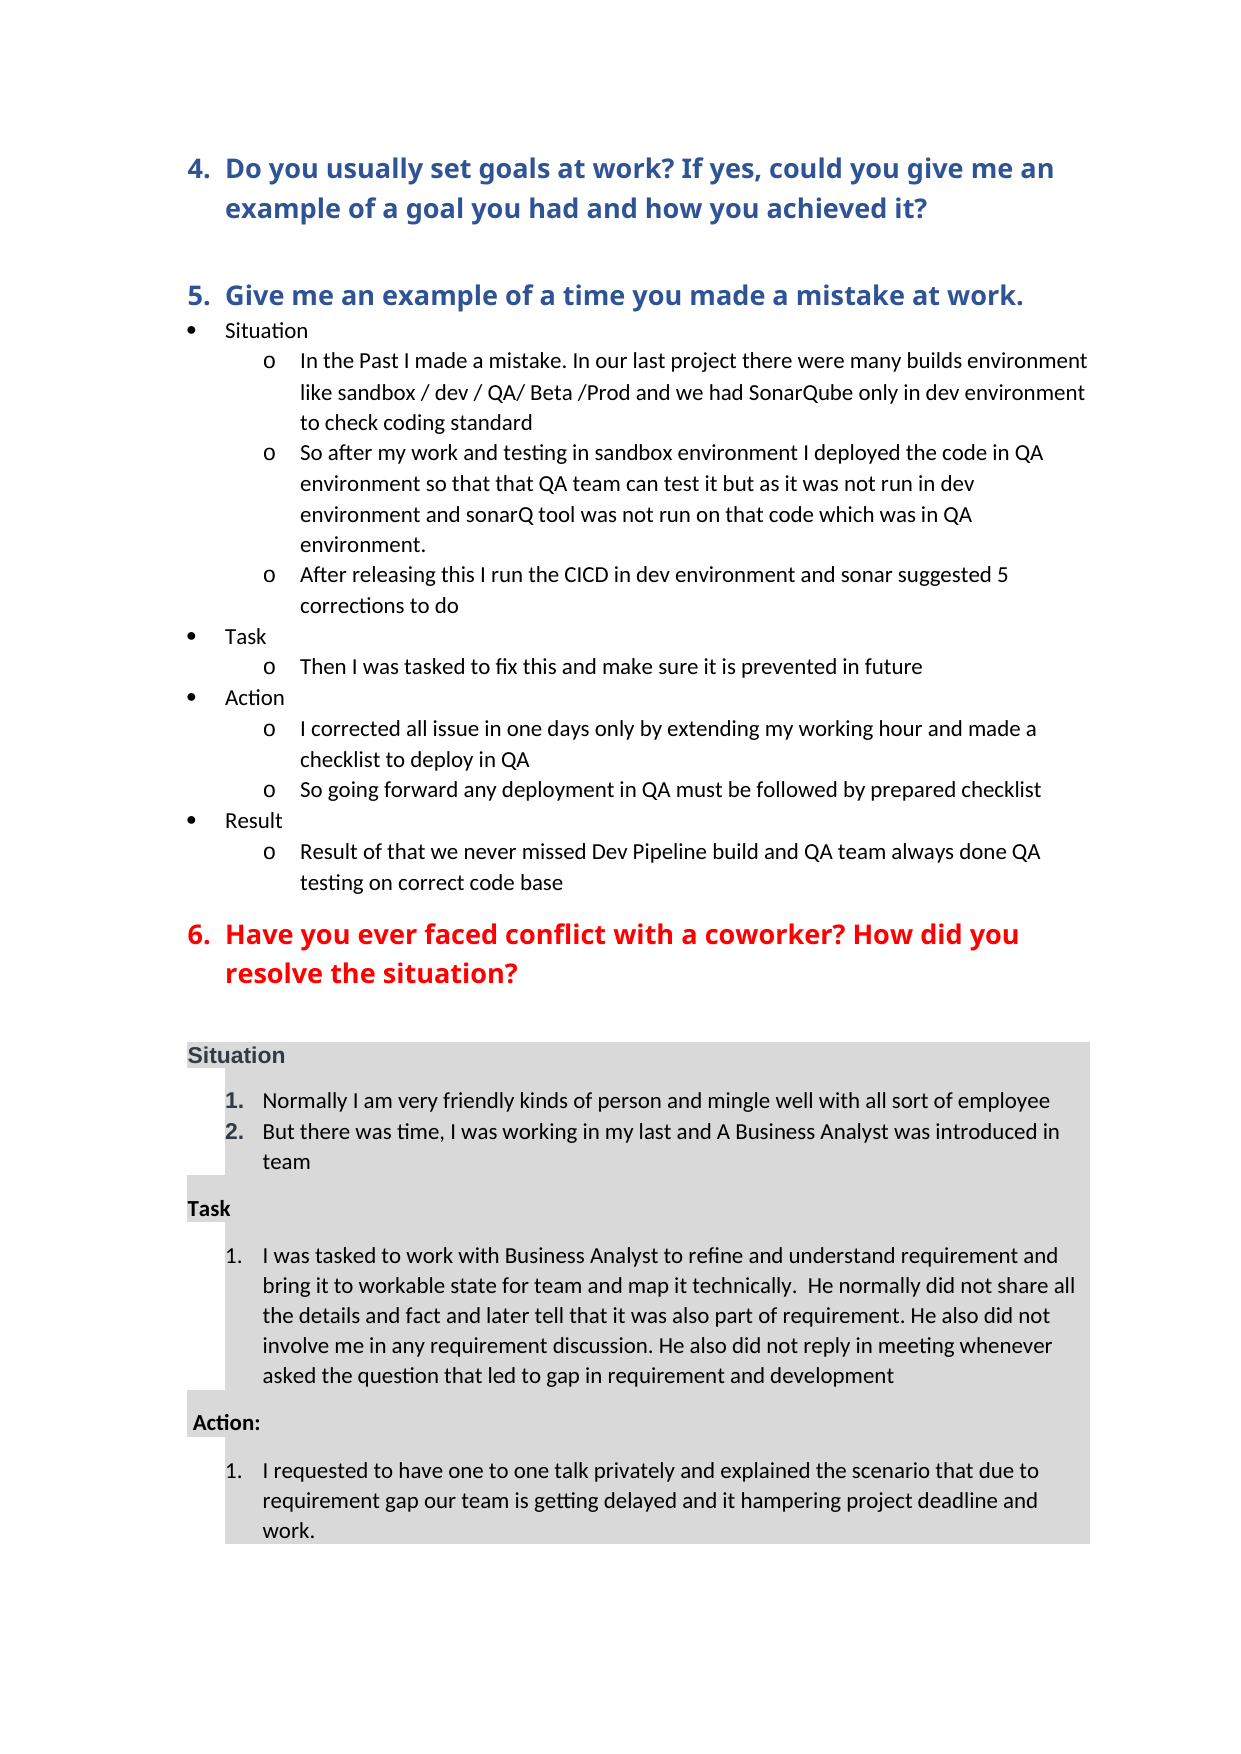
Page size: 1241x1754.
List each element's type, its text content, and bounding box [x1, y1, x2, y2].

list Normally I am very friendly kinds of person and mingle well with all sort of employee [225, 1087, 1090, 1115]
list I was tasked to work with Business Analyst to refine and understand requirement and bring it to workable state for team and map it technically. He normally did not share all the details and fact and later tell that it was also part of requirement. He also did not involve me in any requirement discussion. He also did not reply in meeting whenever asked the question that led to gap in requirement and development [225, 1241, 1090, 1390]
list Action [187, 683, 1090, 711]
list Task [187, 622, 1090, 650]
list Result [187, 807, 1090, 835]
list But there was time, I was working in my last and A Business Analyst was introduced in team [225, 1117, 1090, 1175]
list So after my work and testing in sandbox environment I deployed the code in QA environment so that that QA team can test it but as it was not run in dev environment and sonarQ tool was not run on that code which was in QA environment. [262, 438, 1090, 558]
list Then I was tasked to fix this and make sure it is prevented in future [262, 652, 1090, 681]
text Action: [187, 1408, 1090, 1437]
list In the Past I made a mistake. In our last project there were many builds environment like sandbox / dev / QA/ Beta /Prod and we had SonarQube only in dev environment to check coding standard [262, 346, 1090, 436]
subtitle Have you ever faced conflict with a coworker? How did you resolve the situation? [187, 915, 1090, 992]
list Result of that we never missed Dev Pipeline build and QA team always done QA testing on correct code base [262, 837, 1090, 896]
list Situation [187, 316, 1090, 344]
text Situation [187, 1042, 1090, 1068]
list I requested to have one to one talk privately and explained the scenario that due to requirement gap our team is getting delayed and it hampering project deadline and work. [225, 1456, 1090, 1544]
text Task [187, 1194, 1090, 1222]
list So going forward any deployment in QA must be followed by prepared checklist [262, 775, 1090, 804]
subtitle Do you usually set goals at work? If yes, could you give me an example of a goal you had and how you achieved it? [187, 150, 1090, 227]
list I corrected all issue in one days only by extending my working hour and made a checklist to deploy in QA [262, 714, 1090, 773]
subtitle Give me an example of a time you made a mistake at work. [187, 276, 1090, 313]
list After releasing this I run the CICD in dev environment and sonar suggested 5 corrections to do [262, 560, 1090, 619]
